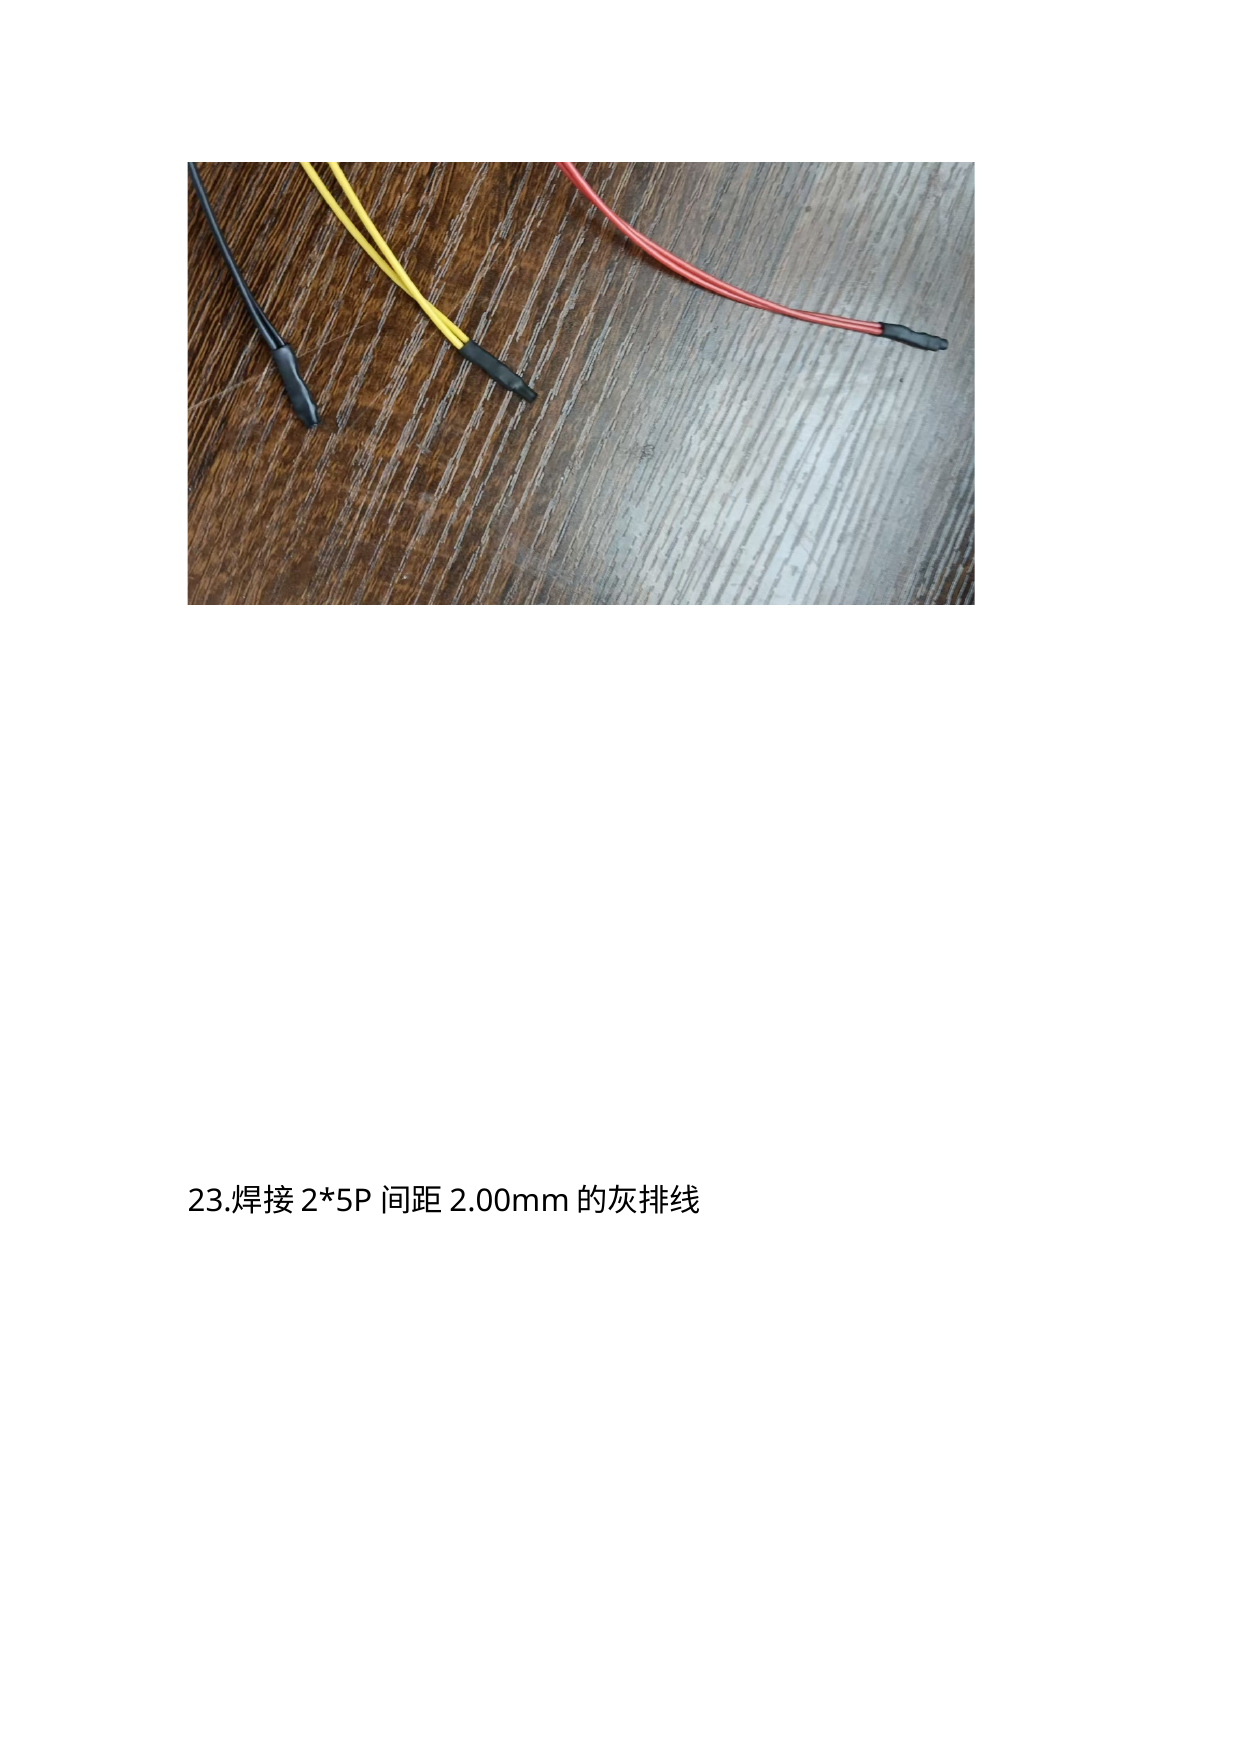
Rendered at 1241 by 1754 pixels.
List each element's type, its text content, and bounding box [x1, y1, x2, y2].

text 23.焊接2*5P 间距2.00mm的灰排线 [187, 1166, 1053, 1231]
picture [187, 162, 975, 605]
